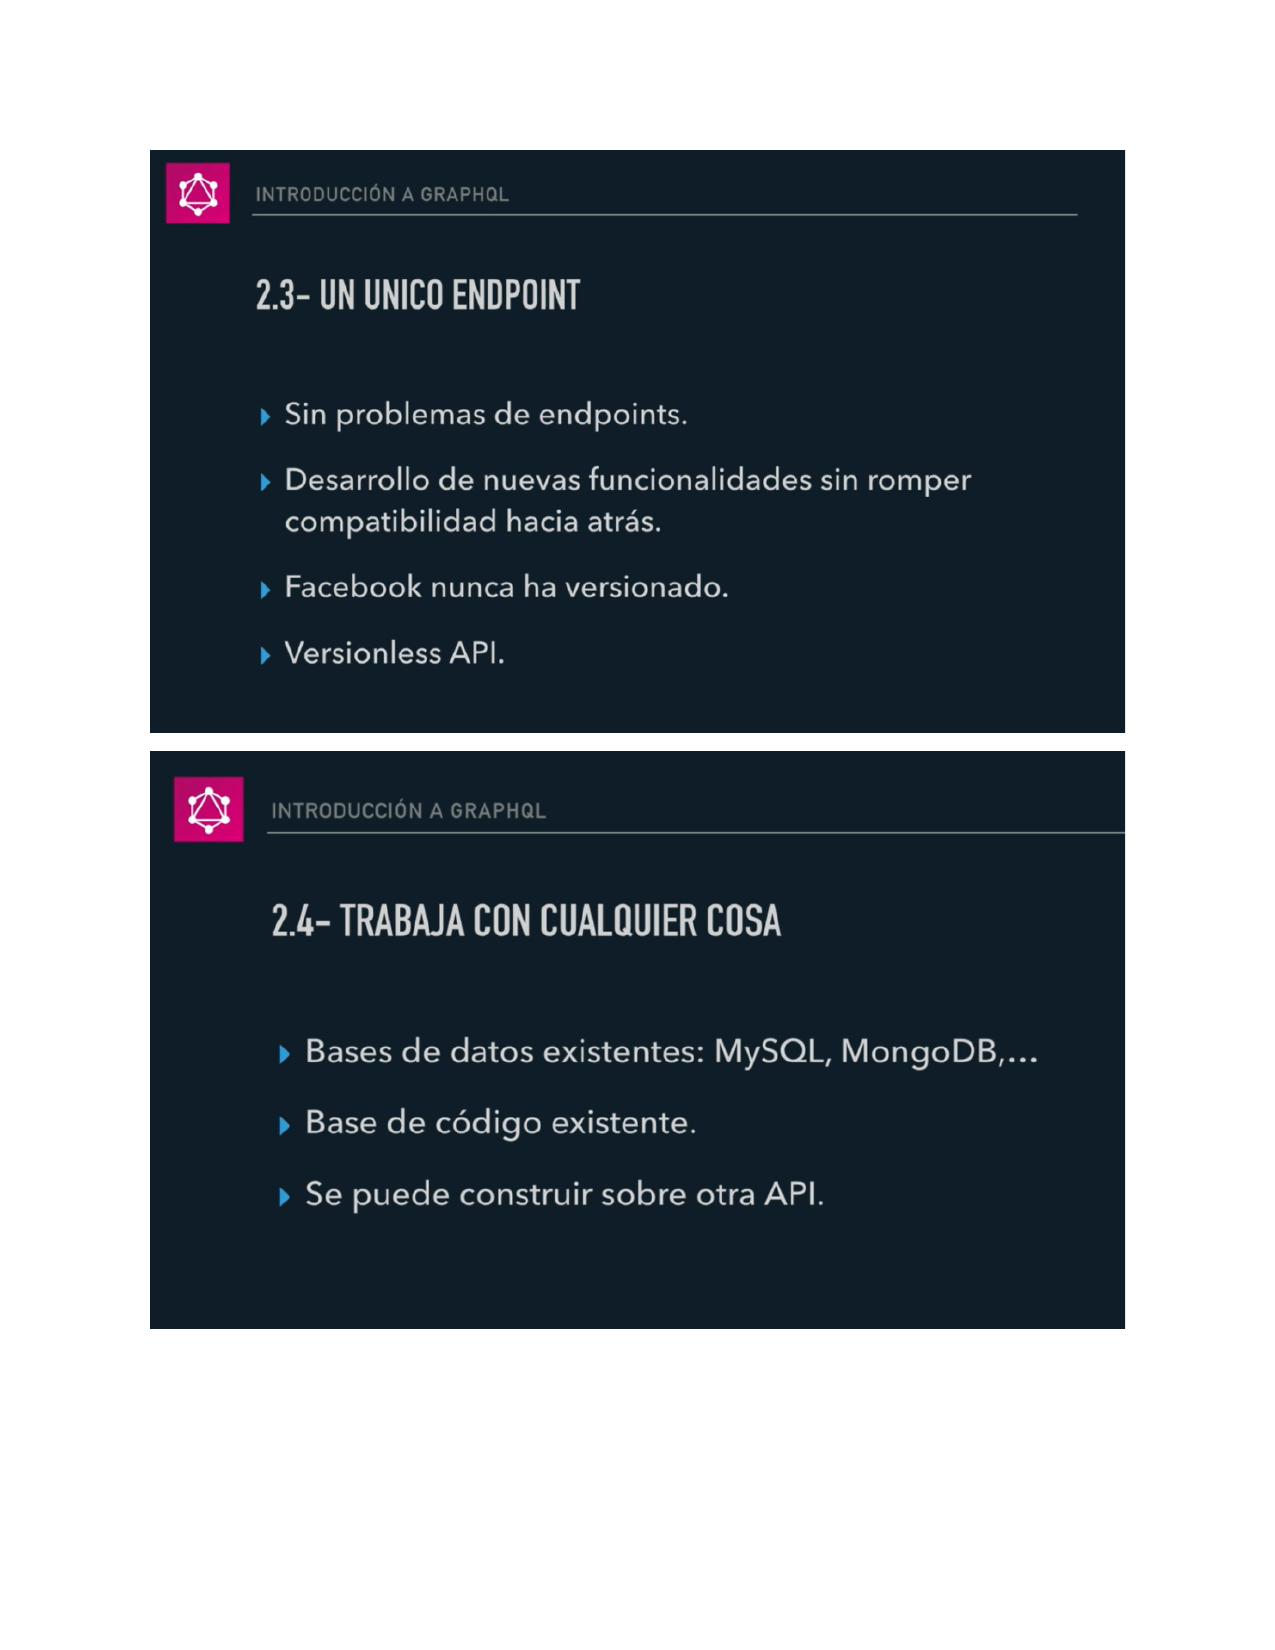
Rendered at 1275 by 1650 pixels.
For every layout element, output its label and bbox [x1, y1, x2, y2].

picture [150, 751, 1125, 1329]
picture [150, 150, 1125, 733]
